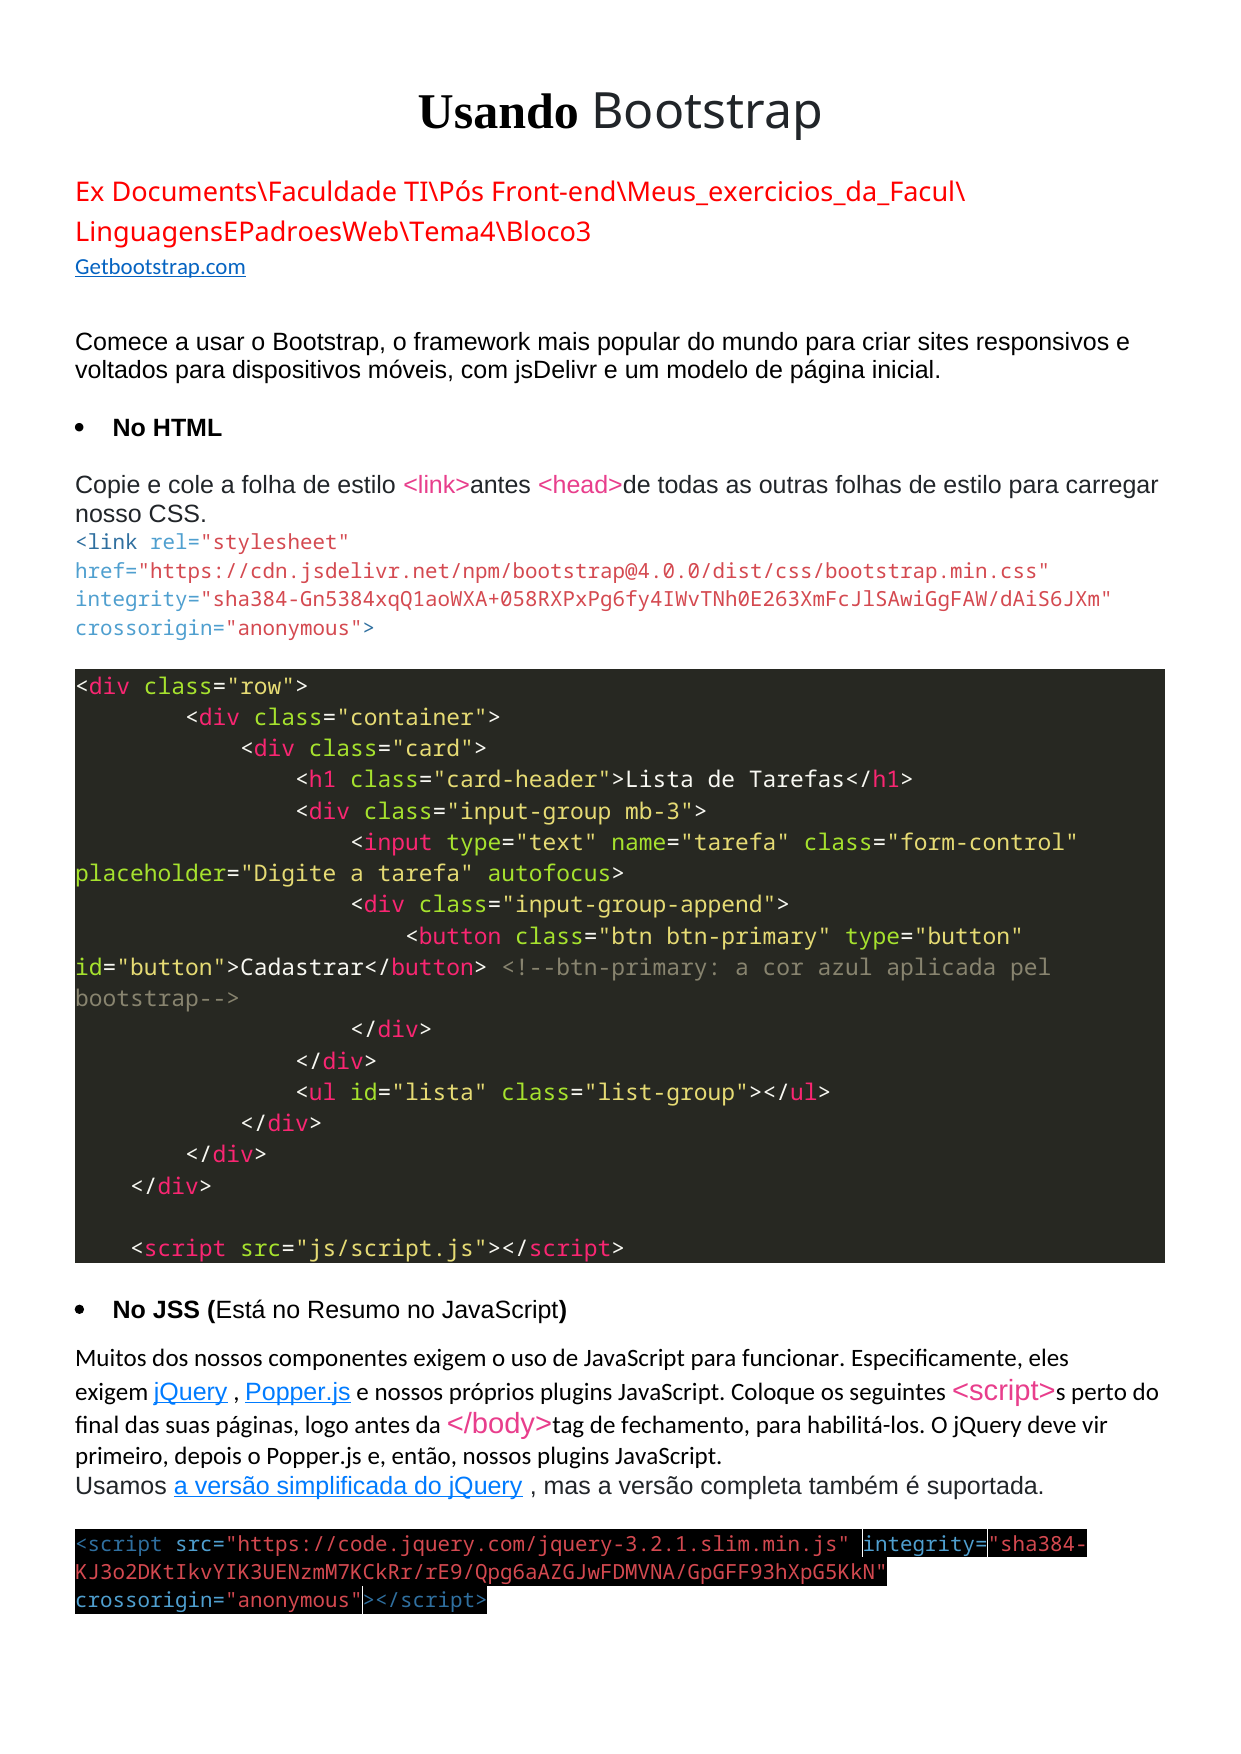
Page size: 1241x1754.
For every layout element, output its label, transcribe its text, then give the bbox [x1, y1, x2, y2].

text Getbootstrap.com [75, 252, 1165, 280]
text Usamos a versão simplificada do jQuery , mas a versão completa também é suportada. [75, 1471, 1165, 1499]
text </div> [75, 1138, 1165, 1169]
text </div> [75, 1169, 1165, 1201]
subtitle Usando Bootstrap [75, 75, 1165, 143]
text <input type="text" name="tarefa" class="form-control" placeholder="Digite a tarefa" autofocus> [75, 826, 1165, 888]
text <ul id="lista" class="list-group"></ul> [75, 1076, 1165, 1107]
text </div> [75, 1013, 1165, 1044]
text <div class="input-group-append"> [75, 888, 1165, 919]
text <div class="row"> [75, 669, 1165, 701]
text Muitos dos nossos componentes exigem o uso de JavaScript para funcionar. Especificamente, eles exigem jQuery , Popper.js e nossos próprios plugins JavaScript. Coloque os seguintes <script>s perto do final das suas páginas, logo antes da </body>tag de fechamento, para habilitá-los. O jQuery deve vir primeiro, depois o Popper.js e, então, nossos plugins JavaScript. [75, 1342, 1165, 1471]
text <h1 class="card-header">Lista de Tarefas</h1> [75, 763, 1165, 794]
text Comece a usar o Bootstrap, o framework mais popular do mundo para criar sites responsivos e voltados para dispositivos móveis, com jsDelivr e um modelo de página inicial. [942, 327, 1165, 384]
text </div> [75, 1107, 1165, 1138]
list No JSS (Está no Resumo no JavaScript) [75, 1294, 1165, 1323]
text <div class="card"> [75, 732, 1165, 763]
text <button class="btn btn-primary" type="button" id="button">Cadastrar</button> <!--btn-primary: a cor azul aplicada pel bootstrap--> [75, 919, 1165, 1013]
text </div> [75, 1044, 1165, 1076]
text <link rel="stylesheet" href="https://cdn.jsdelivr.net/npm/bootstrap@4.0.0/dist/css/bootstrap.min.css" integrity="sha384-Gn5384xqQ1aoWXA+058RXPxPg6fy4IWvTNh0E263XmFcJlSAwiGgFAW/dAiS6JXm" crossorigin="anonymous"> [75, 527, 1165, 641]
text <script src="js/script.js"></script> [75, 1232, 1165, 1263]
list No HTML [75, 413, 1165, 470]
text <div class="container"> [75, 701, 1165, 732]
subtitle Ex Documents\Faculdade TI\Pós Front-end\Meus_exercicios_da_Facul\LinguagensEPadroesWeb\Tema4\Bloco3 [75, 172, 1165, 249]
text <script src="https://code.jquery.com/jquery-3.2.1.slim.min.js" integrity="sha384-KJ3o2DKtIkvYIK3UENzmM7KCkRr/rE9/Qpg6aAZGJwFDMVNA/GpGFF93hXpG5KkN" crossorigin="anonymous"></script> [487, 1529, 1165, 1614]
text Copie e cole a folha de estilo <link>antes <head>de todas as outras folhas de estilo para carregar nosso CSS. [207, 470, 1165, 527]
text <div class="input-group mb-3"> [75, 794, 1165, 826]
